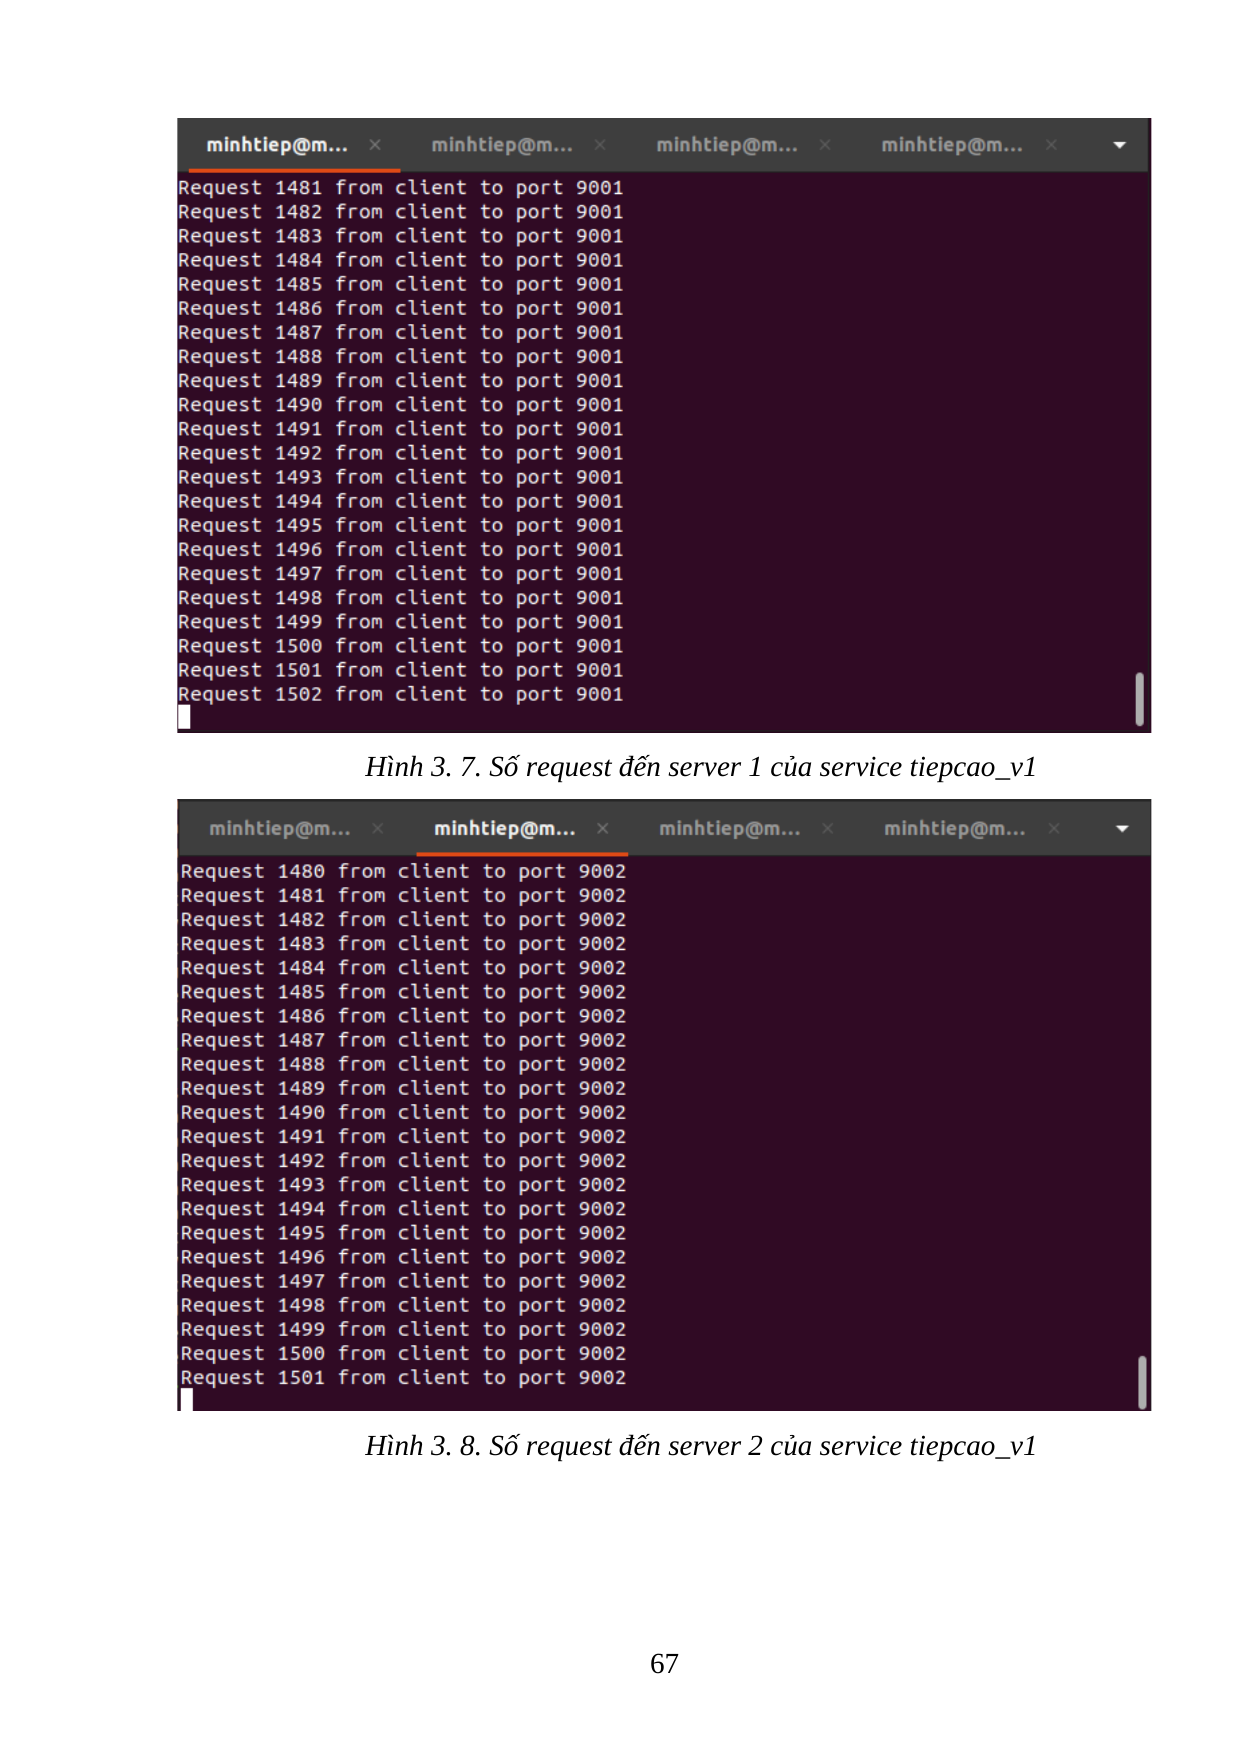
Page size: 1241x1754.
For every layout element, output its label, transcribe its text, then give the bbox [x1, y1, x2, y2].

picture [177, 799, 1152, 1411]
picture [177, 118, 1152, 733]
